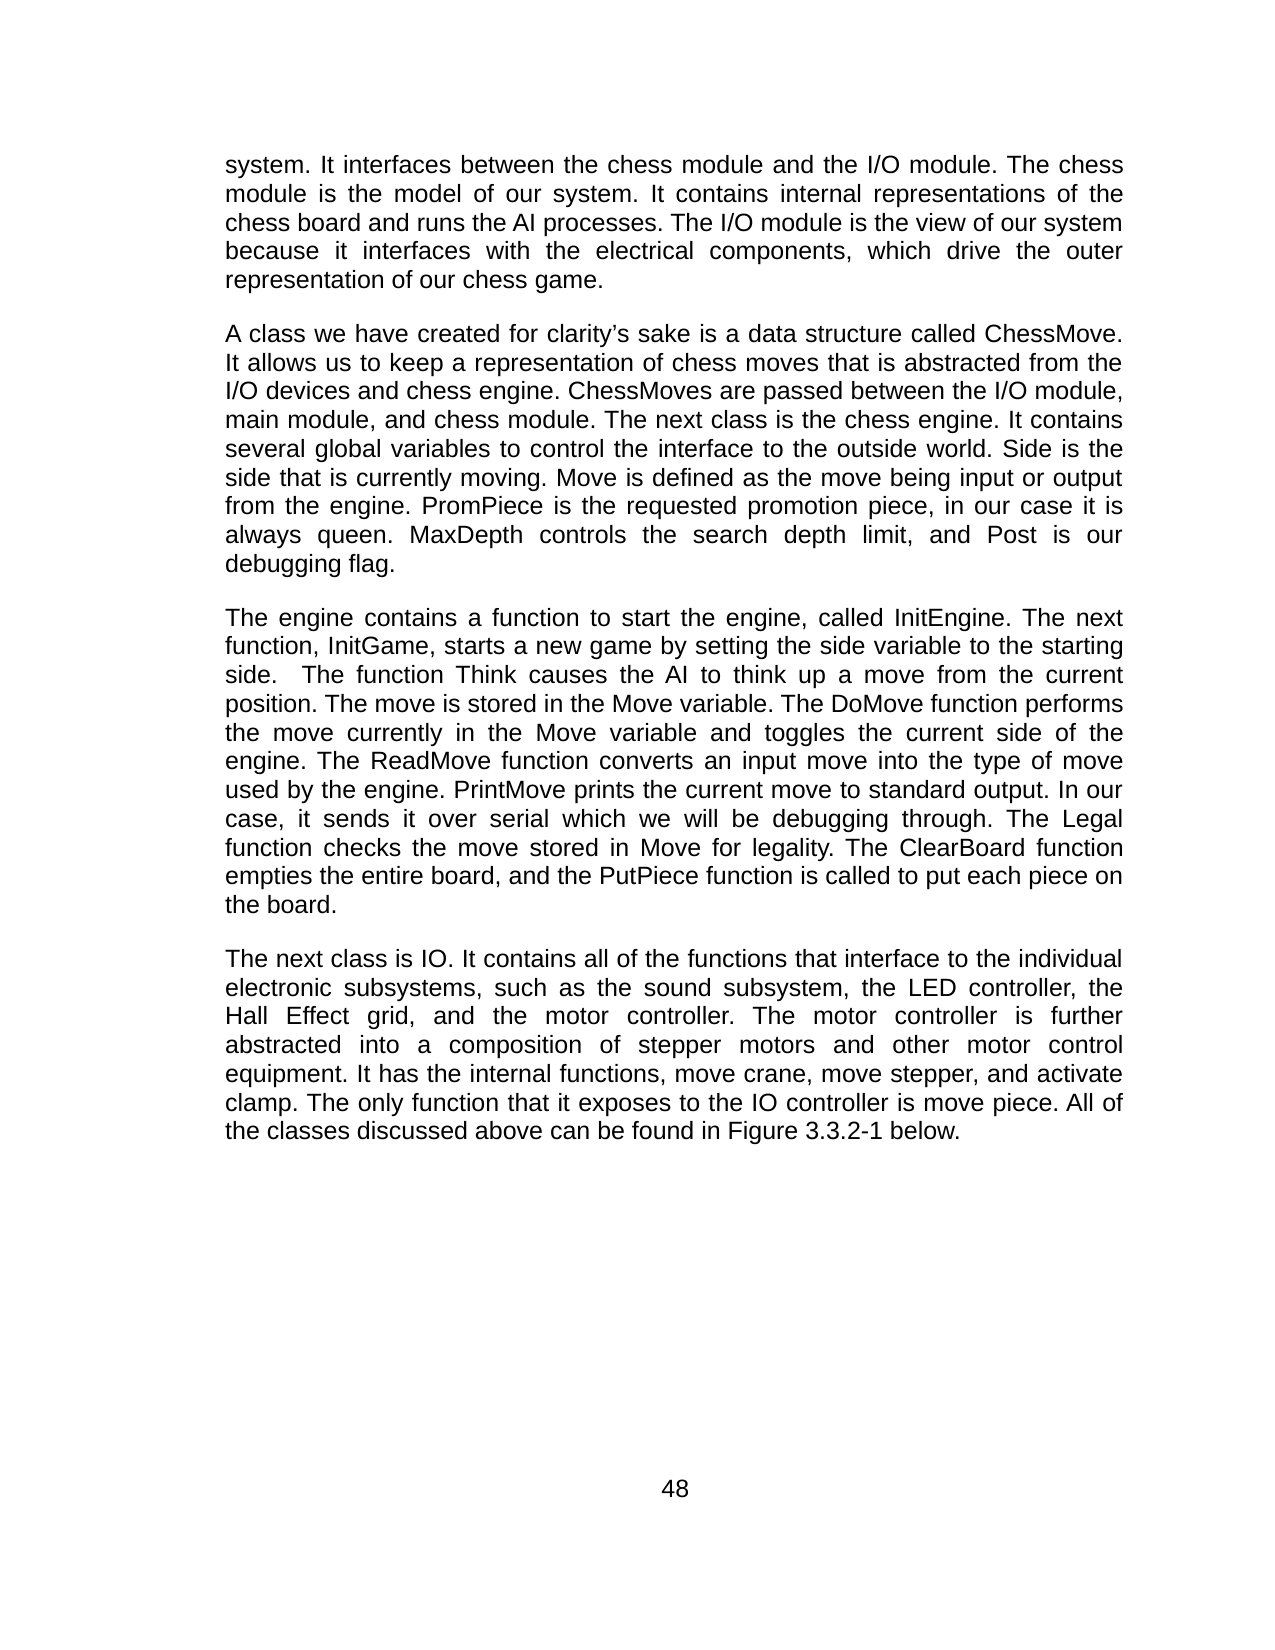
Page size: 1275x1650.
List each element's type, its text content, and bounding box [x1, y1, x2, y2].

text The next class is IO. It contains all of the functions that interface to the individual electronic subsystems, such as the sound subsystem, the LED controller, the Hall Effect grid, and the motor controller. The motor controller is further abstracted into a composition of stepper motors and other motor control equipment. It has the internal functions, move crane, move stepper, and activate clamp. The only function that it exposes to the IO controller is move piece. All of the classes discussed above can be found in Figure 3.3.2-1 below. [225, 944, 1125, 1145]
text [225, 150, 1125, 294]
text The engine contains a function to start the engine, called InitEngine. The next function, InitGame, starts a new game by setting the side variable to the starting side. The function Think causes the AI to think up a move from the current position. The move is stored in the Move variable. The DoMove function performs the move currently in the Move variable and toggles the current side of the engine. The ReadMove function converts an input move into the type of move used by the engine. PrintMove prints the current move to standard output. In our case, it sends it over serial which we will be debugging through. The Legal function checks the move stored in Move for legality. The ClearBoard function empties the entire board, and the PutPiece function is called to put each piece on the board. [225, 602, 1125, 919]
text A class we have created for clarity’s sake is a data structure called ChessMove. It allows us to keep a representation of chess moves that is abstracted from the I/O devices and chess engine. ChessMoves are passed between the I/O module, main module, and chess module. The next class is the chess engine. It contains several global variables to control the interface to the outside world. Side is the side that is currently moving. Move is defined as the move being input or output from the engine. PromPiece is the requested promotion piece, in our case it is always queen. MaxDepth controls the search depth limit, and Post is our debugging flag. [225, 319, 1125, 577]
